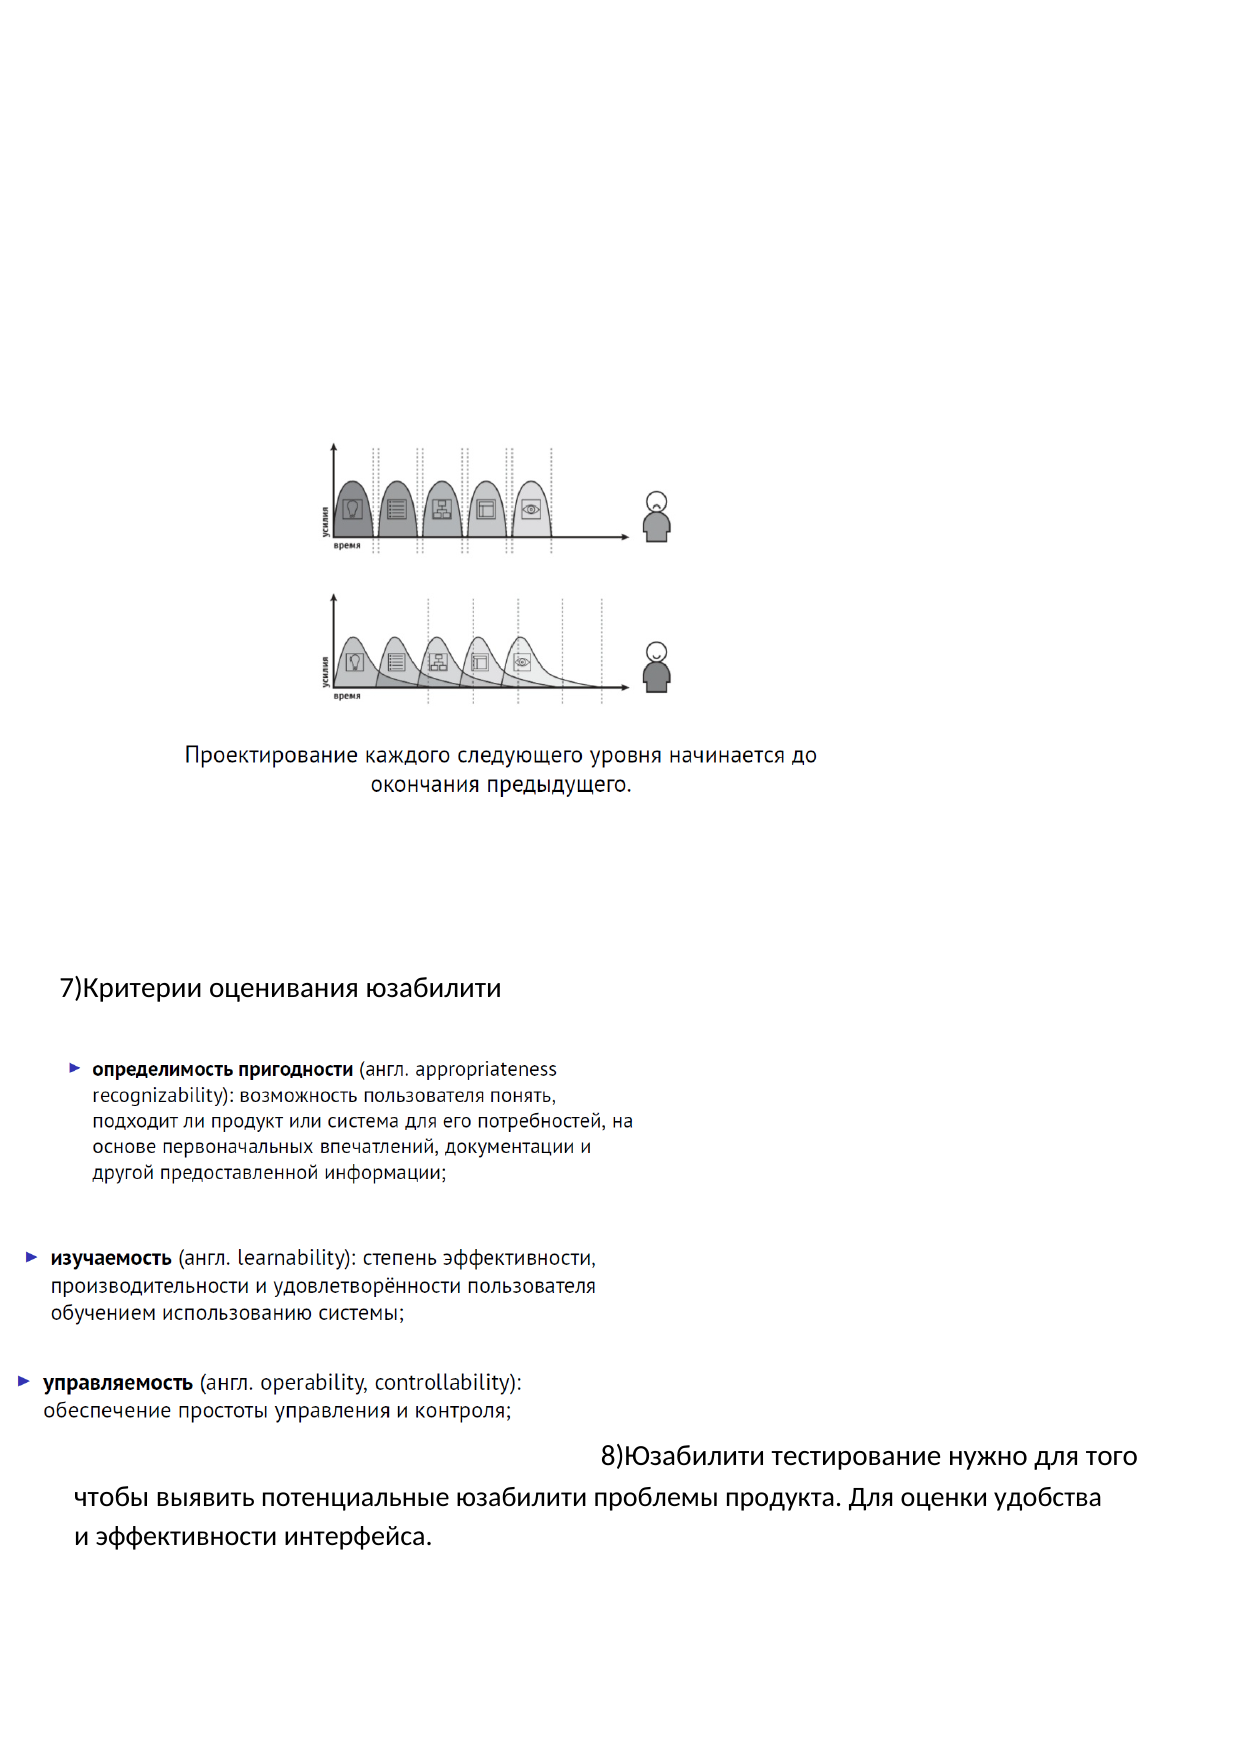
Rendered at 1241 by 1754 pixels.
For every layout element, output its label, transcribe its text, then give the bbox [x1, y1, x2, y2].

picture [0, 1035, 648, 1466]
picture [172, 408, 829, 811]
text 7)Критерии оценивания юзабилити [59, 969, 1167, 1004]
text 8)Юзабилити тестирование нужно для того чтобы выявить потенциальные юзабилити проблемы продукта. Для оценки удобства и эффективности интерфейса. [59, 1437, 1167, 1553]
